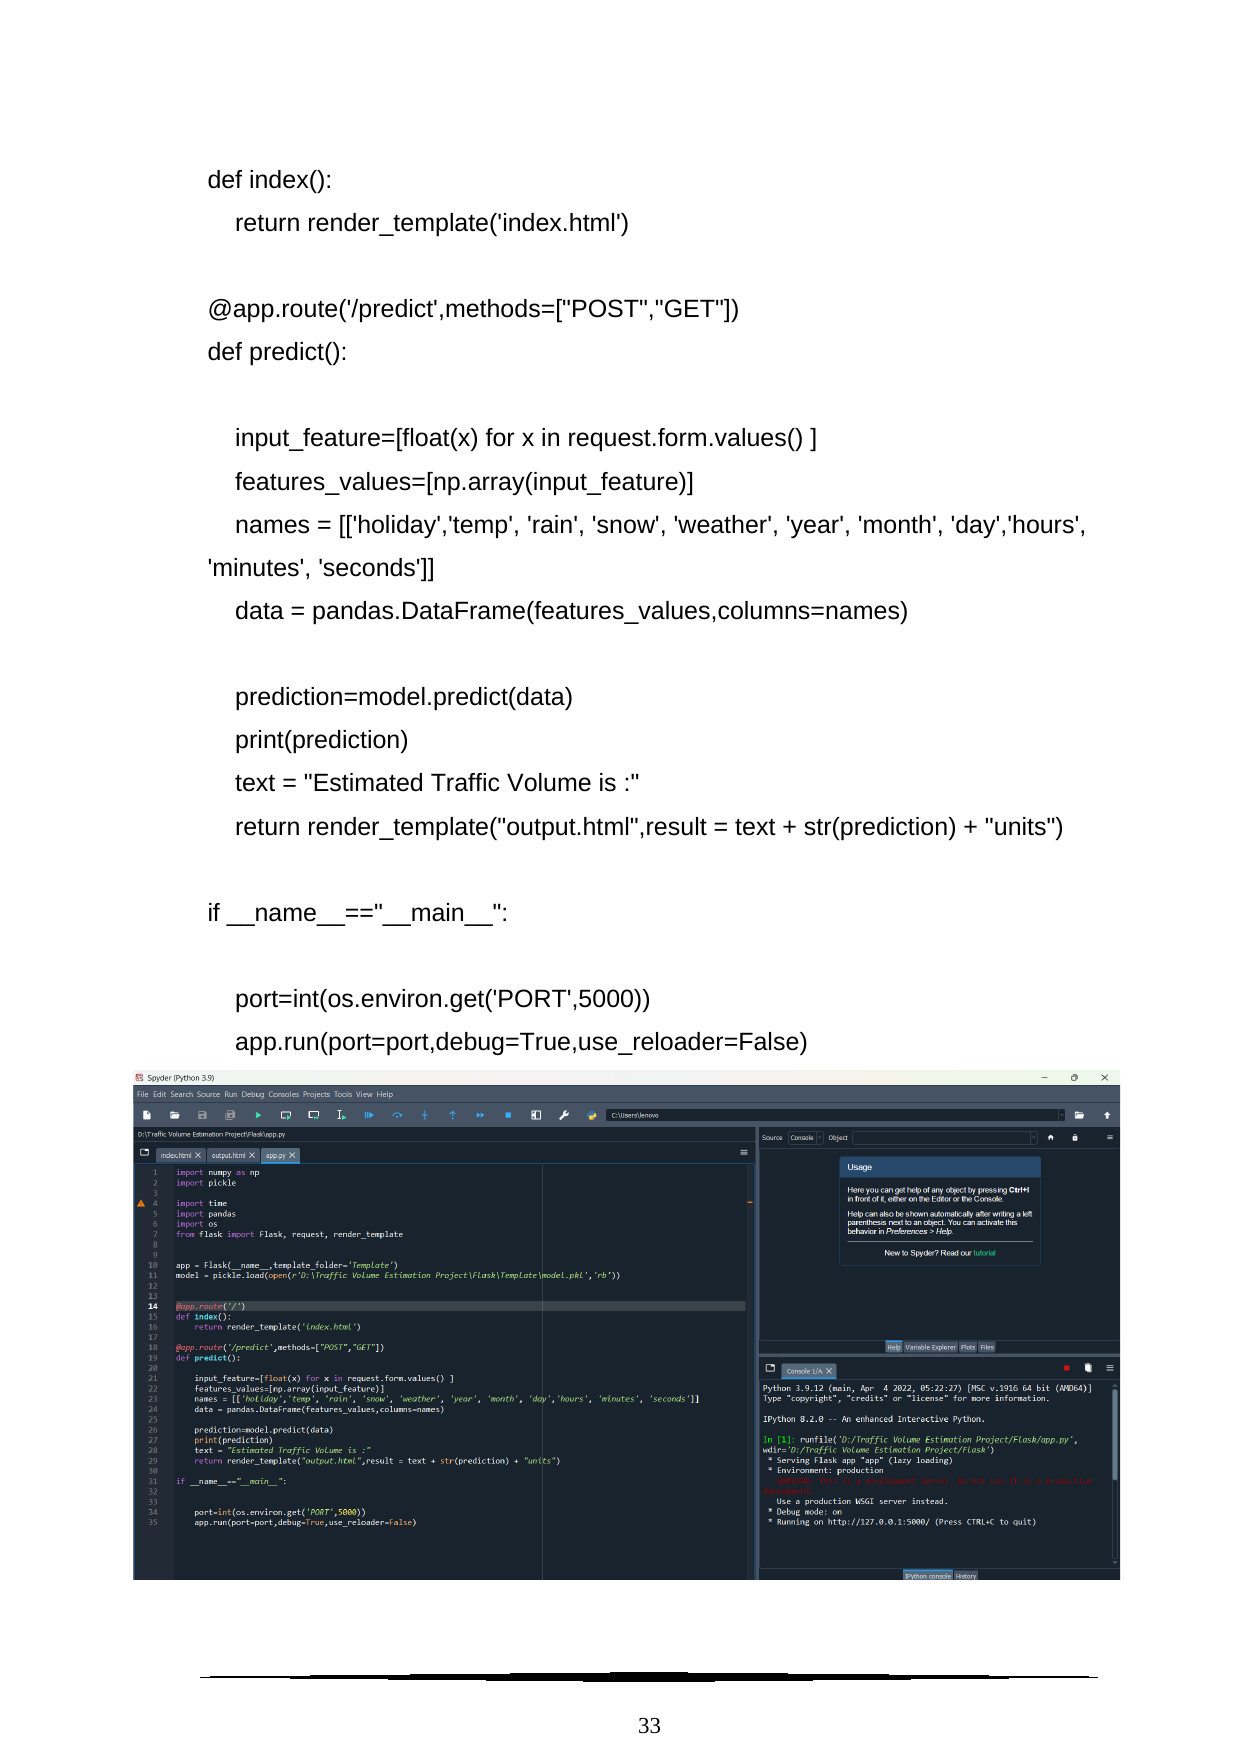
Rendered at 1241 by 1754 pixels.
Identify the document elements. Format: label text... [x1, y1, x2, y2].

text app.run(port=port,debug=True,use_reloader=False) [207, 1027, 1121, 1056]
text text = "Estimated Traffic Volume is :" [207, 768, 1121, 797]
text prediction=model.predict(data) [207, 682, 1121, 711]
text port=int(os.environ.get('PORT',5000)) [207, 984, 1121, 1013]
picture [133, 1070, 1121, 1580]
text data = pandas.DataFrame(features_values,columns=names) [207, 596, 1121, 624]
text input_feature=[float(x) for x in request.form.values() ] [207, 423, 1121, 452]
text if __name__=="__main__": [207, 898, 1121, 926]
text print(prediction) [207, 725, 1121, 754]
text @app.route('/predict',methods=["POST","GET"]) [207, 294, 1121, 323]
text def index(): [207, 164, 1121, 193]
text names = [['holiday','temp', 'rain', 'snow', 'weather', 'year', 'month', 'day','hours', 'minutes', 'seconds']] [207, 509, 1121, 581]
text return render_template("output.html",result = text + str(prediction) + "units") [207, 811, 1121, 840]
text return render_template('index.html') [207, 208, 1121, 236]
text def predict(): [207, 337, 1121, 366]
text features_values=[np.array(input_feature)] [207, 466, 1121, 495]
